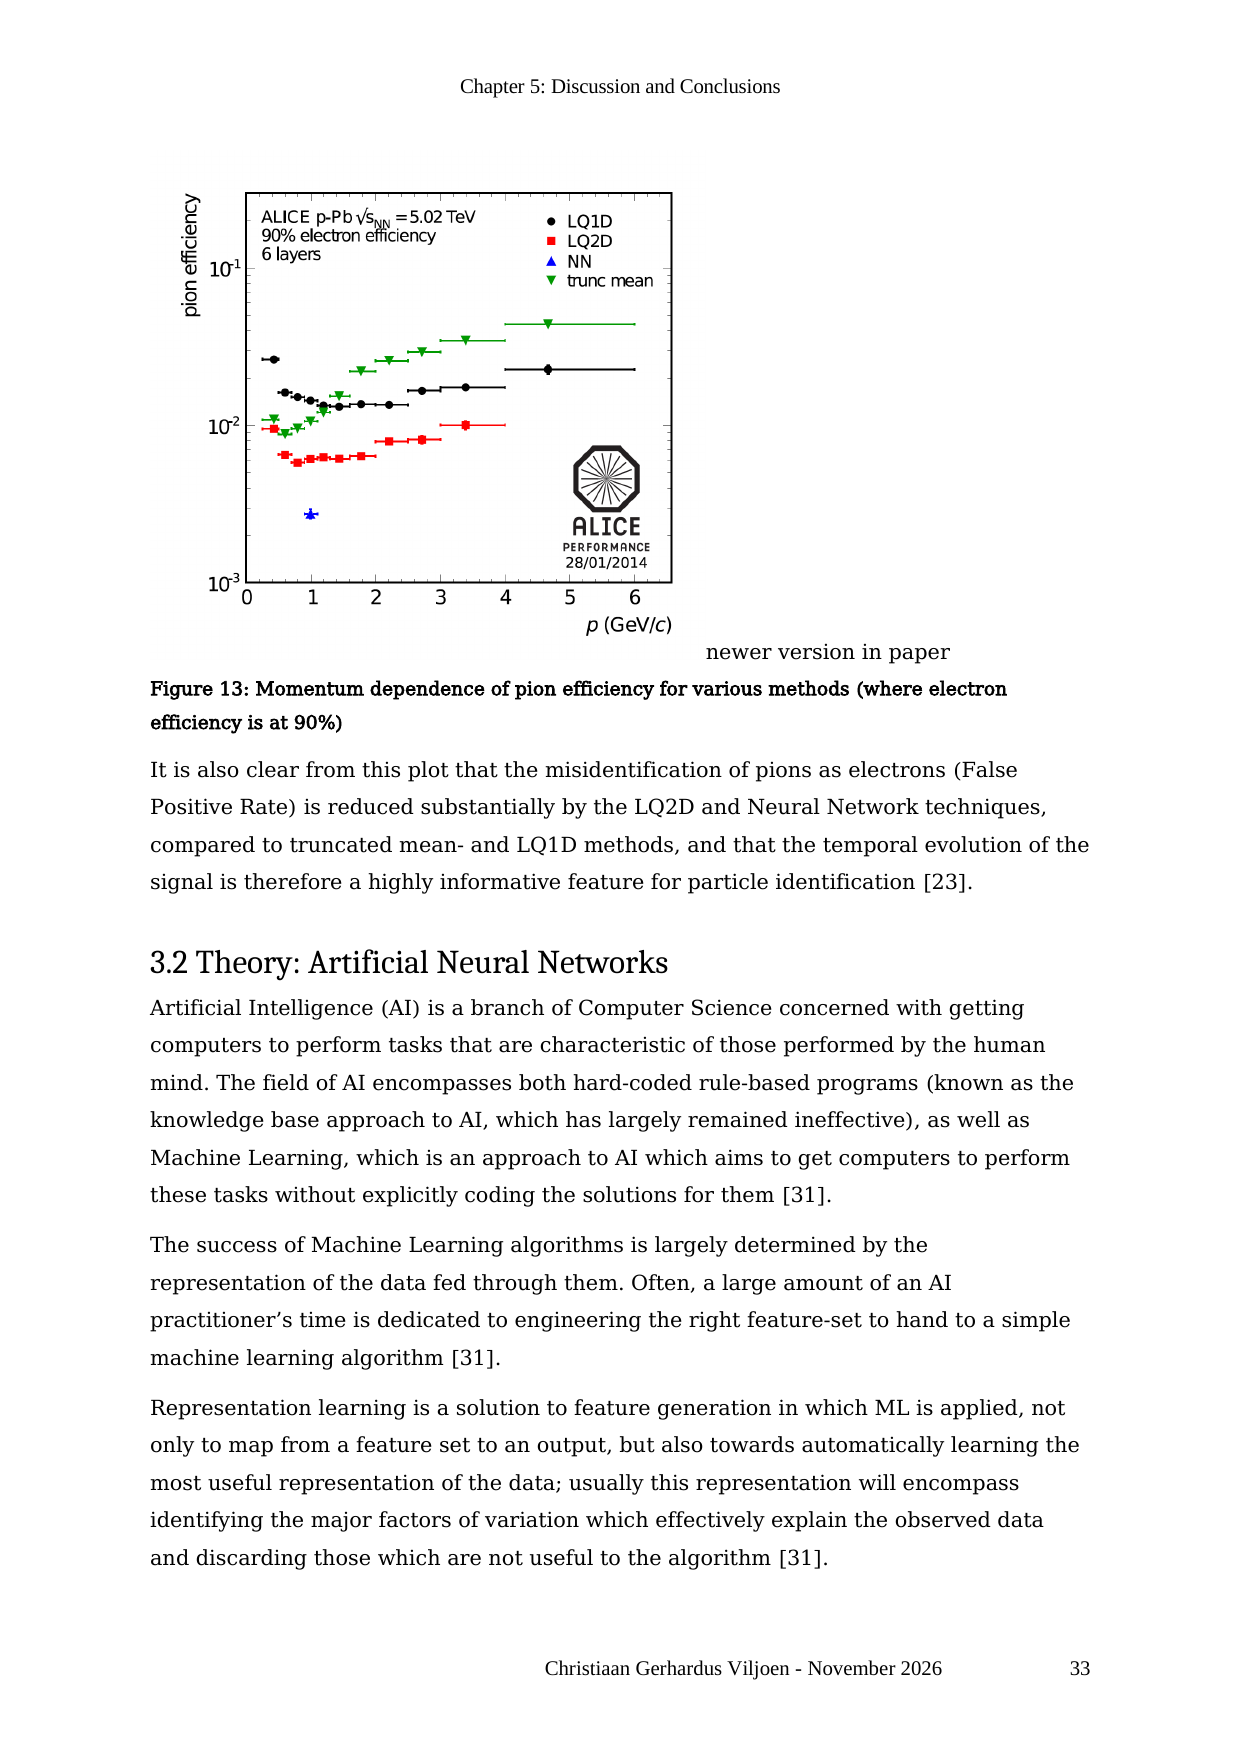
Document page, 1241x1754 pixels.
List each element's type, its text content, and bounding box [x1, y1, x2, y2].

text Representation learning is a solution to feature generation in which ML is applied, not only to map from a feature set to an output, but also towards automatically learning the most useful representation of the data; usually this representation will encompass identifying the major factors of variation which effectively explain the observed data and discarding those which are not useful to the algorithm . [150, 1395, 1090, 1570]
picture [150, 150, 706, 660]
text It is also clear from this plot that the misidentification of pions as electrons (False Positive Rate) is reduced substantially by the LQ2D and Neural Network techniques, compared to truncated mean- and LQ1D methods, and that the temporal evolution of the signal is therefore a highly informative feature for particle identification . [150, 756, 1090, 894]
text Artificial Intelligence (AI) is a branch of Computer Science concerned with getting computers to perform tasks that are characteristic of those performed by the human mind. The field of AI encompasses both hard-coded rule-based programs (known as the knowledge base approach to AI, which has largely remained ineffective), as well as Machine Learning, which is an approach to AI which aims to get computers to perform these tasks without explicitly coding the solutions for them . [150, 995, 1090, 1207]
subtitle Theory: Artificial Neural Networks [150, 944, 1090, 982]
text The success of Machine Learning algorithms is largely determined by the representation of the data fed through them. Often, a large amount of an AI practitioner’s time is dedicated to engineering the right feature-set to hand to a simple machine learning algorithm . [150, 1232, 1090, 1370]
